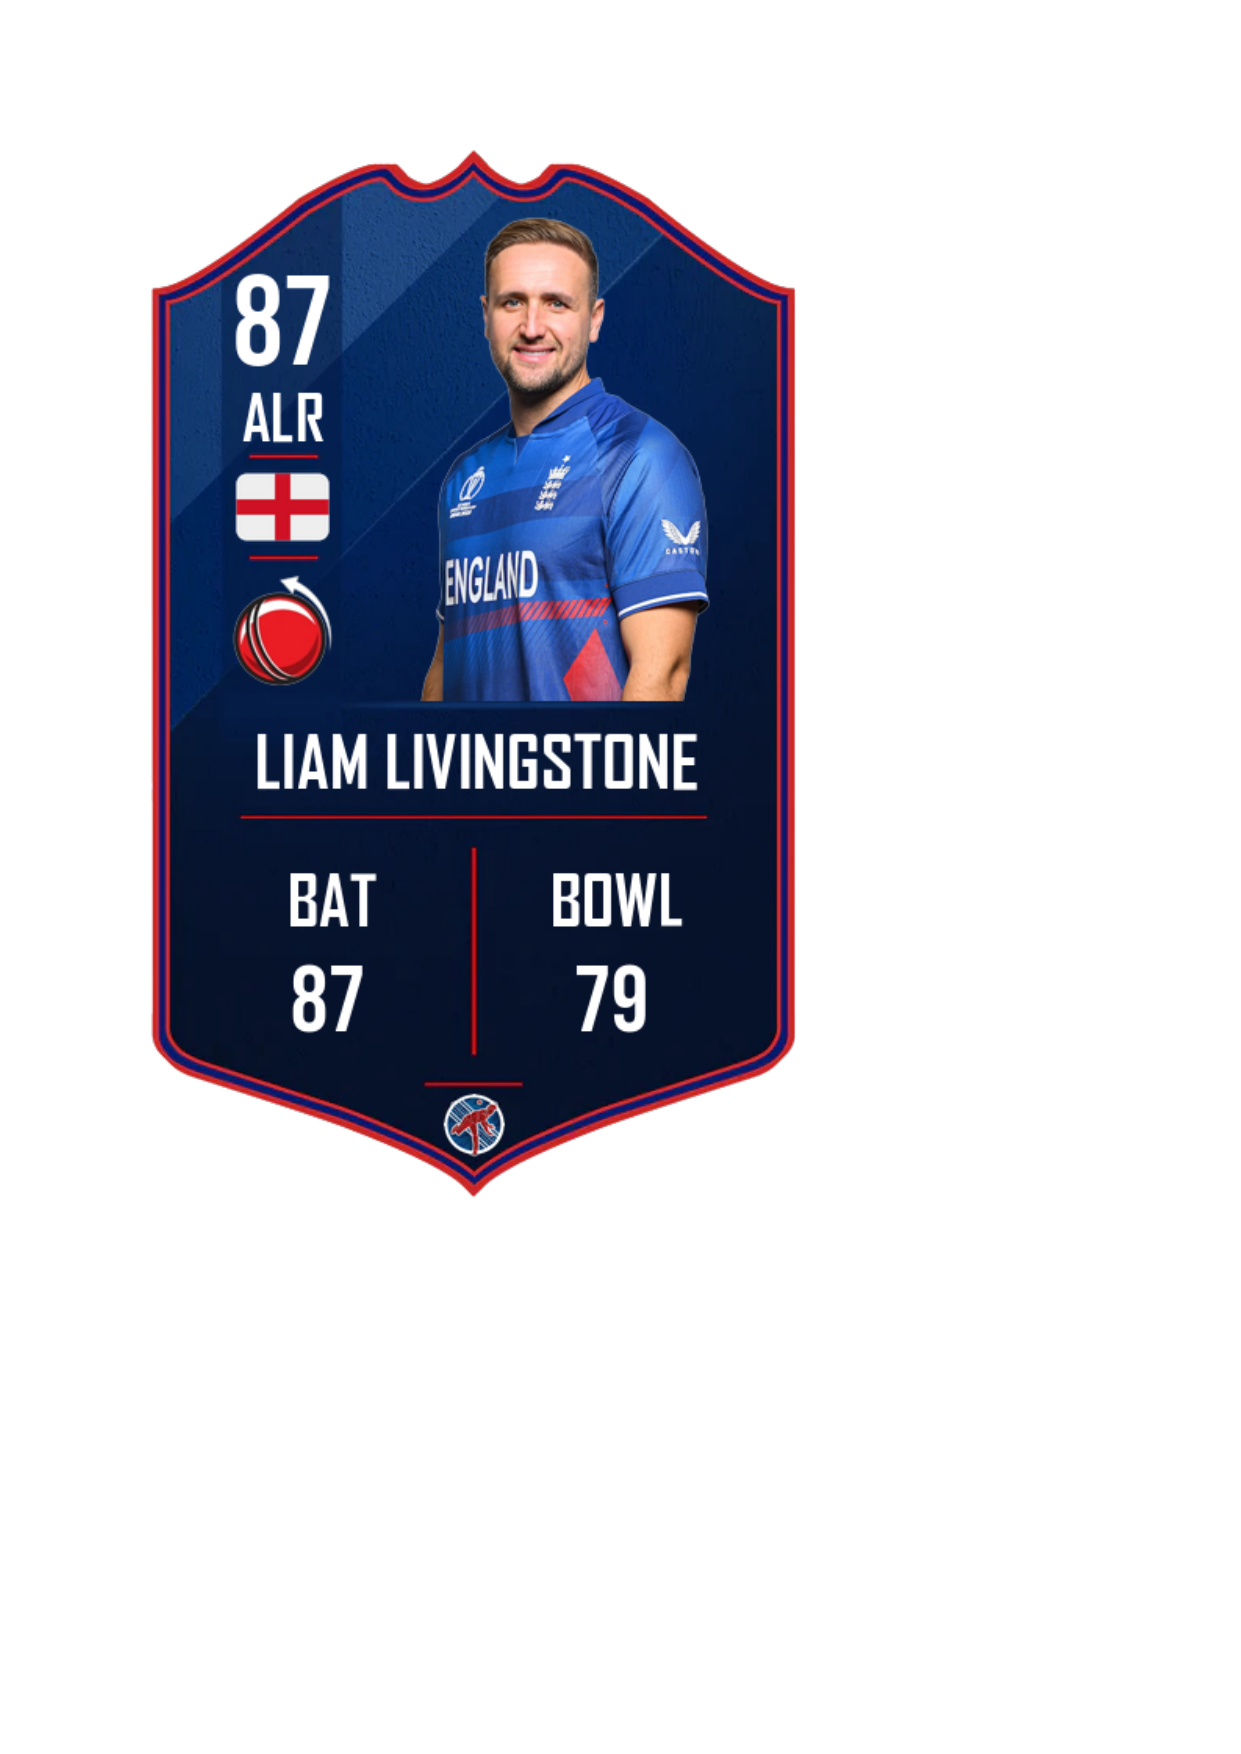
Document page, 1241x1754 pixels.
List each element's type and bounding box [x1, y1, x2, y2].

picture [150, 150, 796, 1199]
